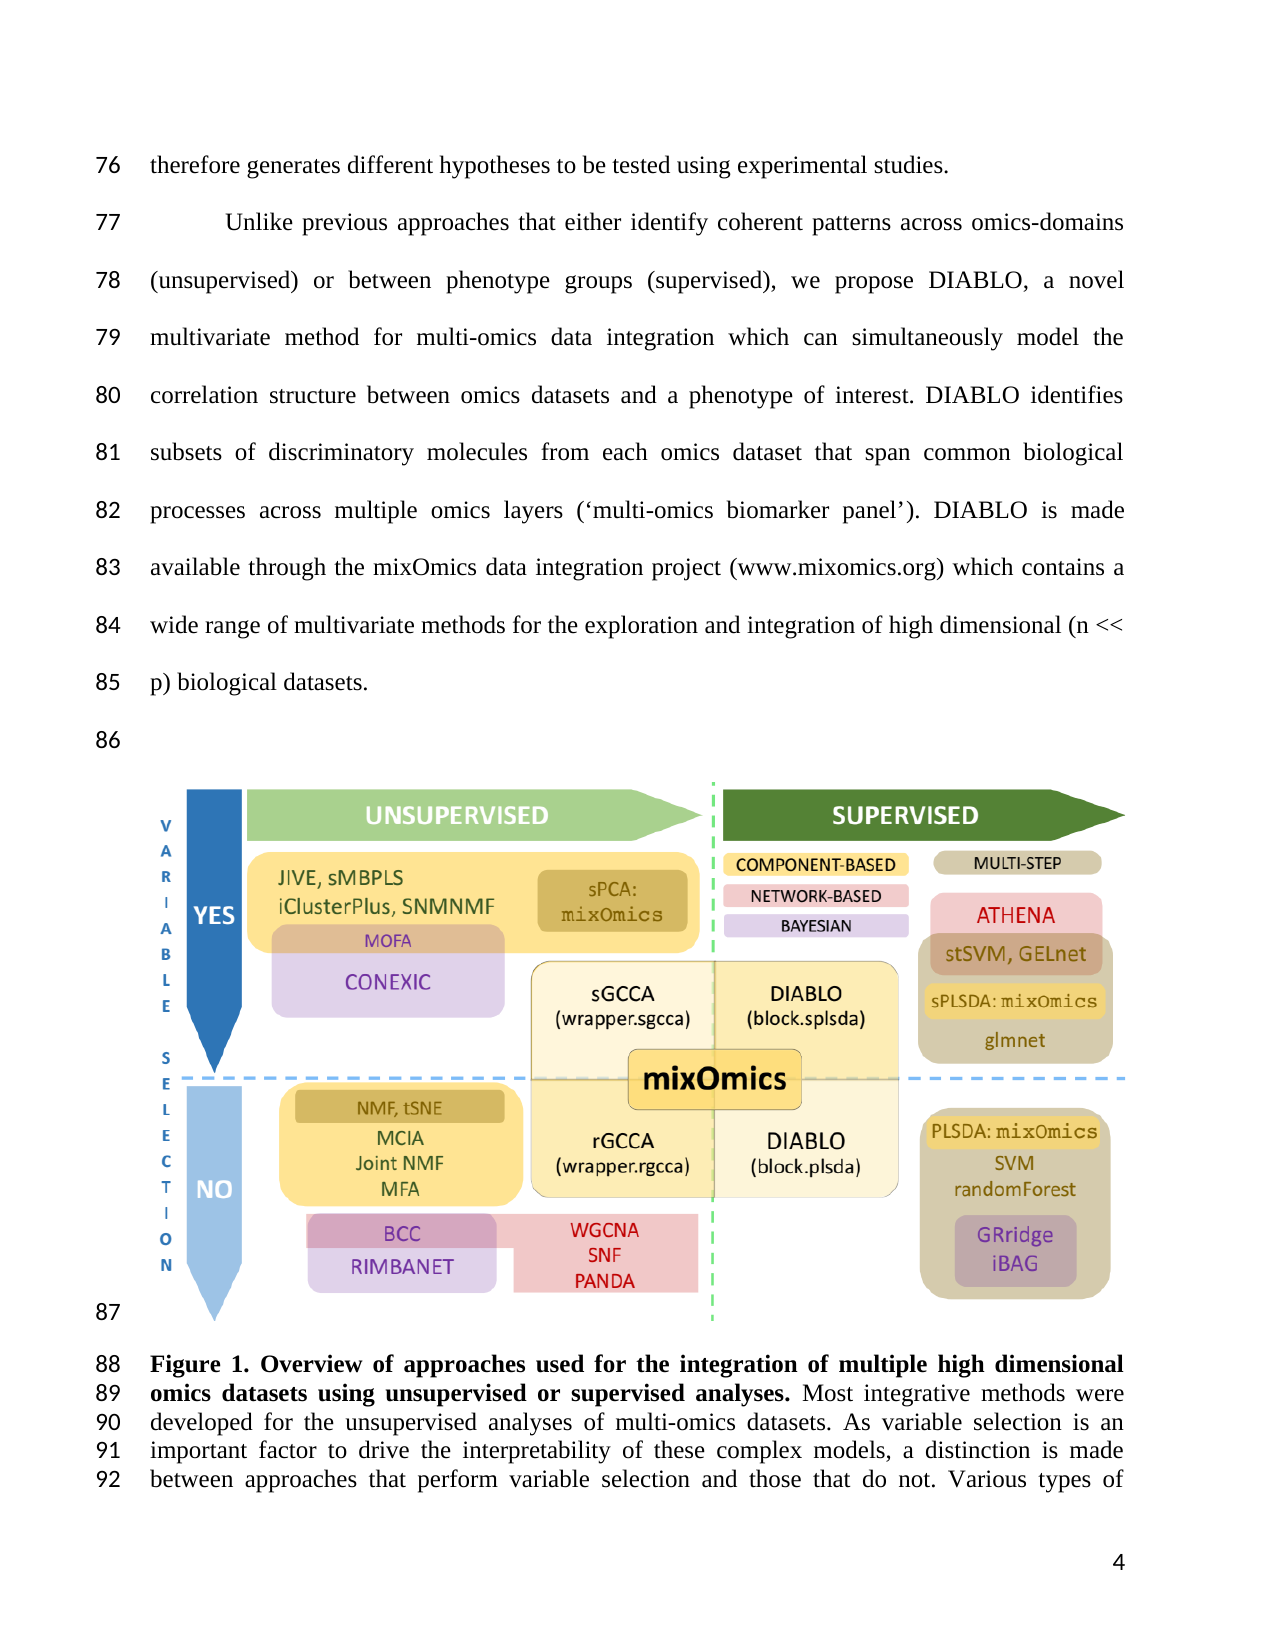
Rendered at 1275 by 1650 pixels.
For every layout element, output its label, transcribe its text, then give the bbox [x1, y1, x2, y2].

text Unlike previous approaches that either identify coherent patterns across omics-domains (unsupervised) or between phenotype groups (supervised), we propose DIABLO, a novel multivariate method for multi-omics data integration which can simultaneously model the correlation structure between omics datasets and a phenotype of interest. DIABLO identifies subsets of discriminatory molecules from each omics dataset that span common biological processes across multiple omics layers (‘multi-omics biomarker panel’). DIABLO is made available through the mixOmics data integration project (www.mixomics.org) which contains a wide range of multivariate methods for the exploration and integration of high dimensional (n << p) biological datasets. [150, 207, 1125, 696]
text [150, 1349, 1125, 1493]
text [150, 150, 1125, 179]
